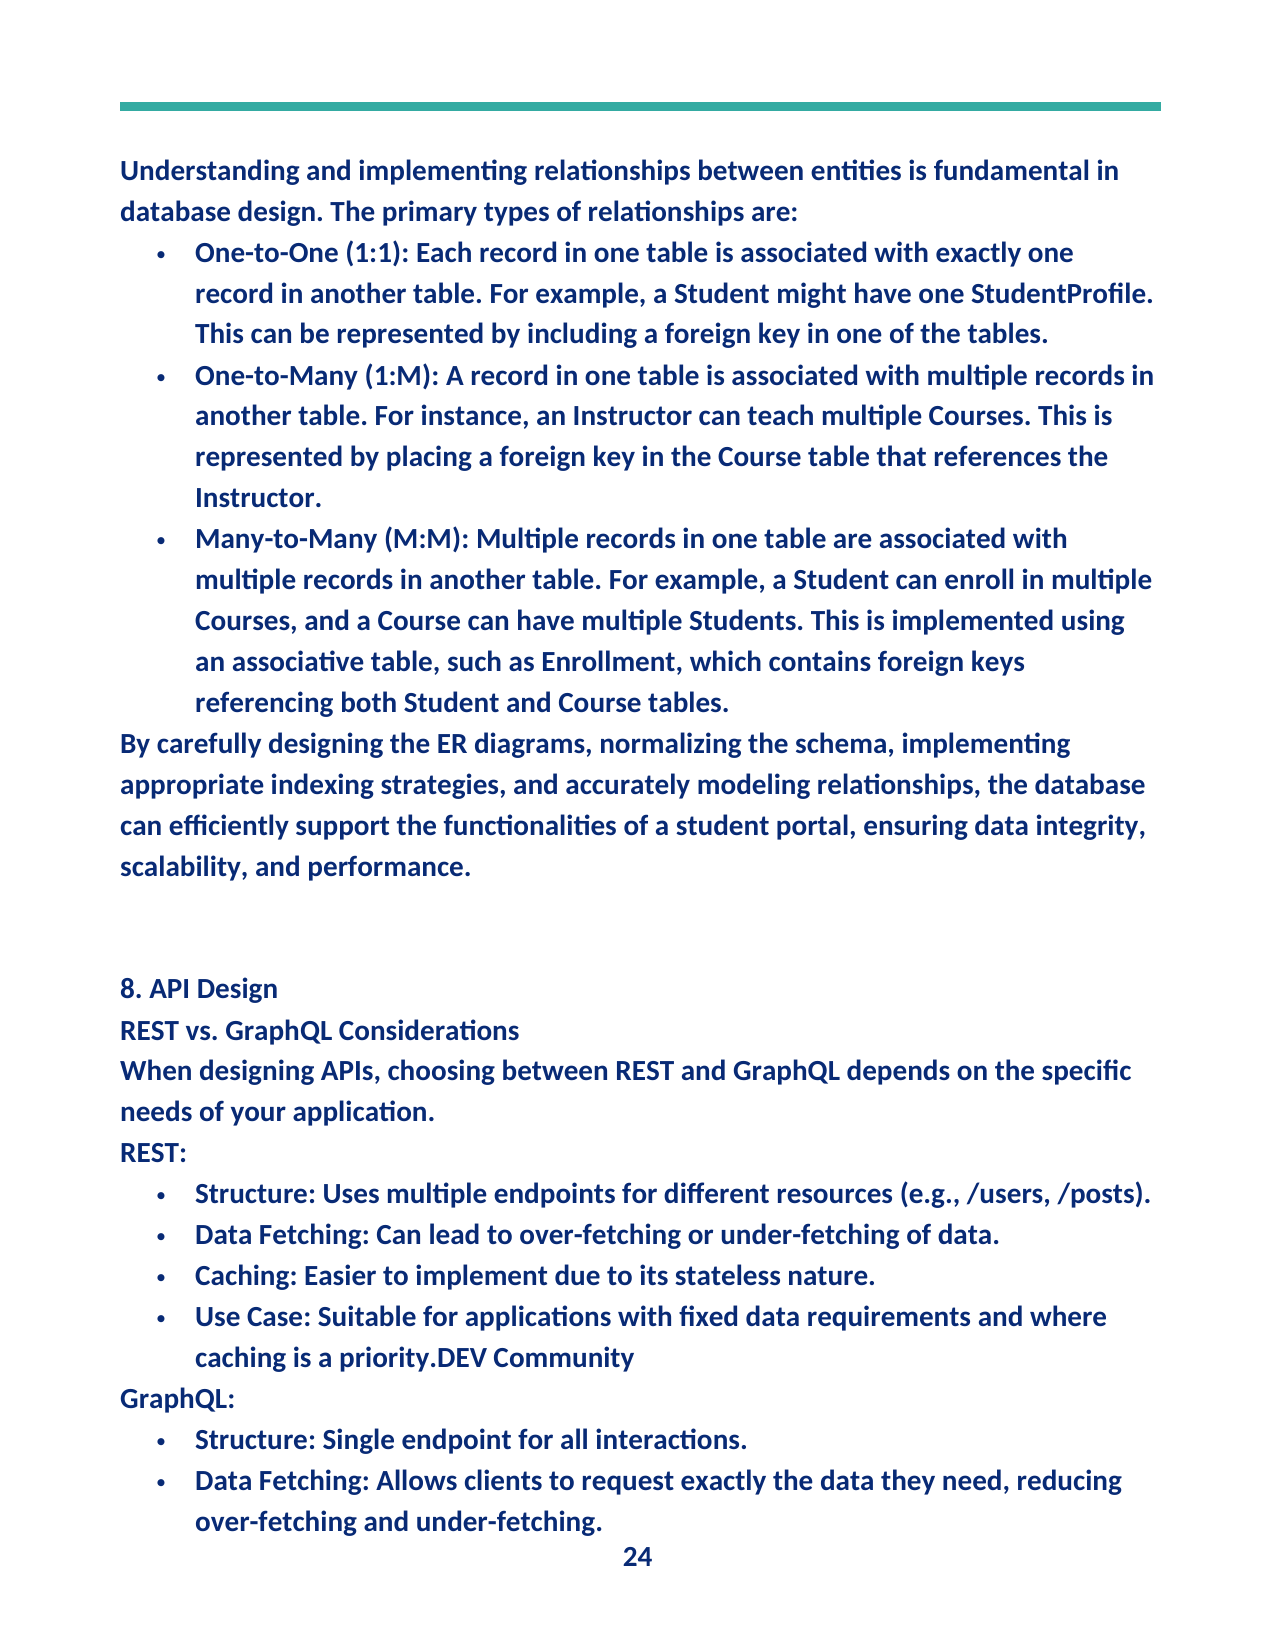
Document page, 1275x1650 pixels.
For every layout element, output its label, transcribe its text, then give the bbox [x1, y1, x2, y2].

text 8. API Design [120, 971, 1155, 1006]
text Understanding and implementing relationships between entities is fundamental in database design. The primary types of relationships are: [120, 152, 1155, 228]
list Caching: Easier to implement due to its stateless nature. [157, 1257, 1155, 1293]
list Structure: Single endpoint for all interactions. [157, 1421, 1155, 1457]
list Many-to-Many (M:M): Multiple records in one table are associated with multiple records in another table. For example, a Student can enroll in multiple Courses, and a Course can have multiple Students. This is implemented using an associative table, such as Enrollment, which contains foreign keys referencing both Student and Course tables. [157, 520, 1155, 720]
text GraphQL: [120, 1380, 1155, 1416]
list Structure: Uses multiple endpoints for different resources (e.g., /users, /posts). [157, 1175, 1155, 1211]
list Data Fetching: Can lead to over-fetching or under-fetching of data. [157, 1216, 1155, 1252]
text By carefully designing the ER diagrams, normalizing the schema, implementing appropriate indexing strategies, and accurately modeling relationships, the database can efficiently support the functionalities of a student portal, ensuring data integrity, scalability, and performance. [120, 725, 1155, 883]
list One-to-Many (1:M): A record in one table is associated with multiple records in another table. For instance, an Instructor can teach multiple Courses. This is represented by placing a foreign key in the Course table that references the Instructor. [157, 357, 1155, 515]
text When designing APIs, choosing between REST and GraphQL depends on the specific needs of your application. [120, 1052, 1155, 1129]
list Data Fetching: Allows clients to request exactly the data they need, reducing over-fetching and under-fetching. [157, 1462, 1155, 1538]
text REST vs. GraphQL Considerations [120, 1012, 1155, 1047]
list One-to-One (1:1): Each record in one table is associated with exactly one record in another table. For example, a Student might have one StudentProfile. This can be represented by including a foreign key in one of the tables. [157, 234, 1155, 351]
text REST: [120, 1134, 1155, 1170]
list Use Case: Suitable for applications with fixed data requirements and where caching is a priority.DEV Community [157, 1298, 1155, 1375]
